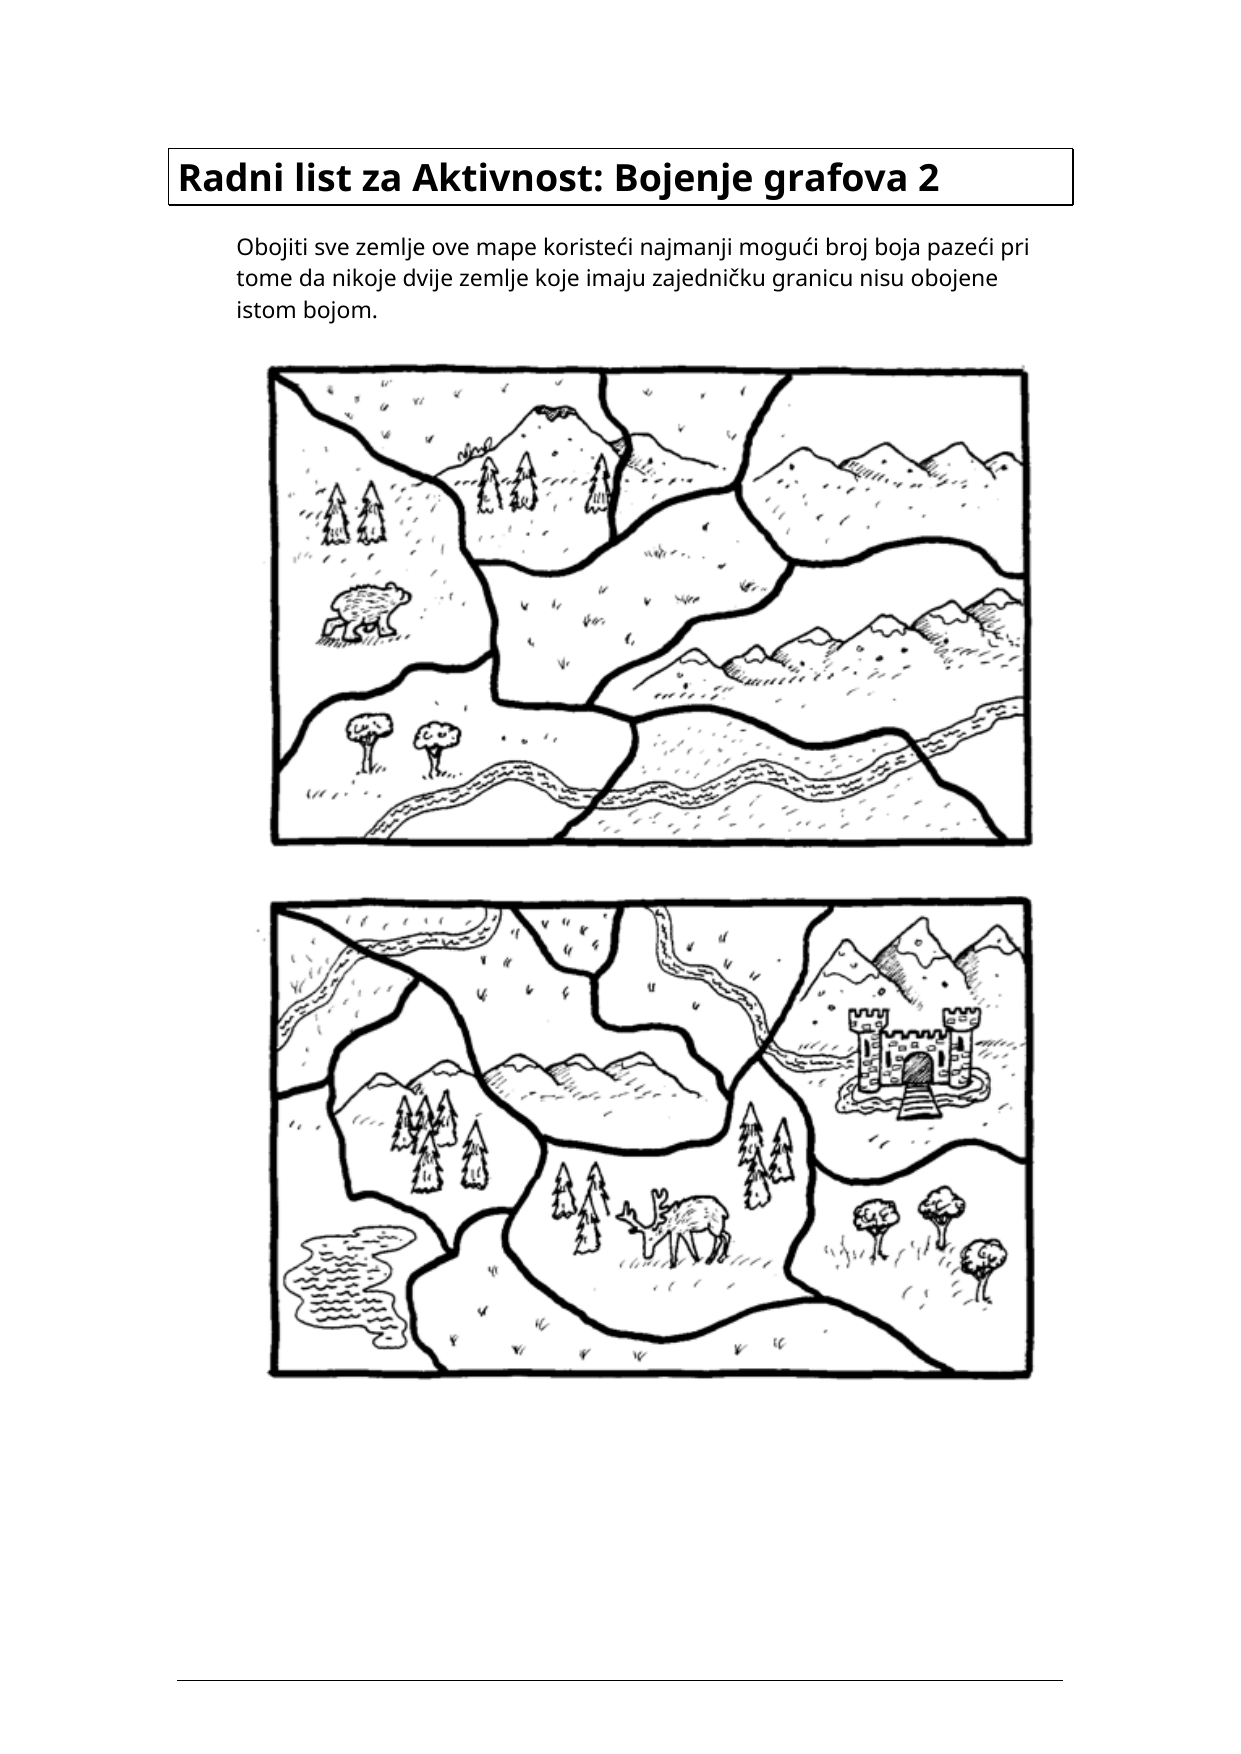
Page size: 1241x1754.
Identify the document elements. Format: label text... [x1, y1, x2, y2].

text Obojiti sve zemlje ove mape koristeći najmanji mogući broj boja pazeći pri tome da nikoje dvije zemlje koje imaju zajedničku granicu nisu obojene istom bojom. [236, 231, 1063, 325]
title Radni list za Aktivnost: Bojenje grafova 2 [169, 149, 1072, 204]
picture [252, 349, 1047, 1412]
